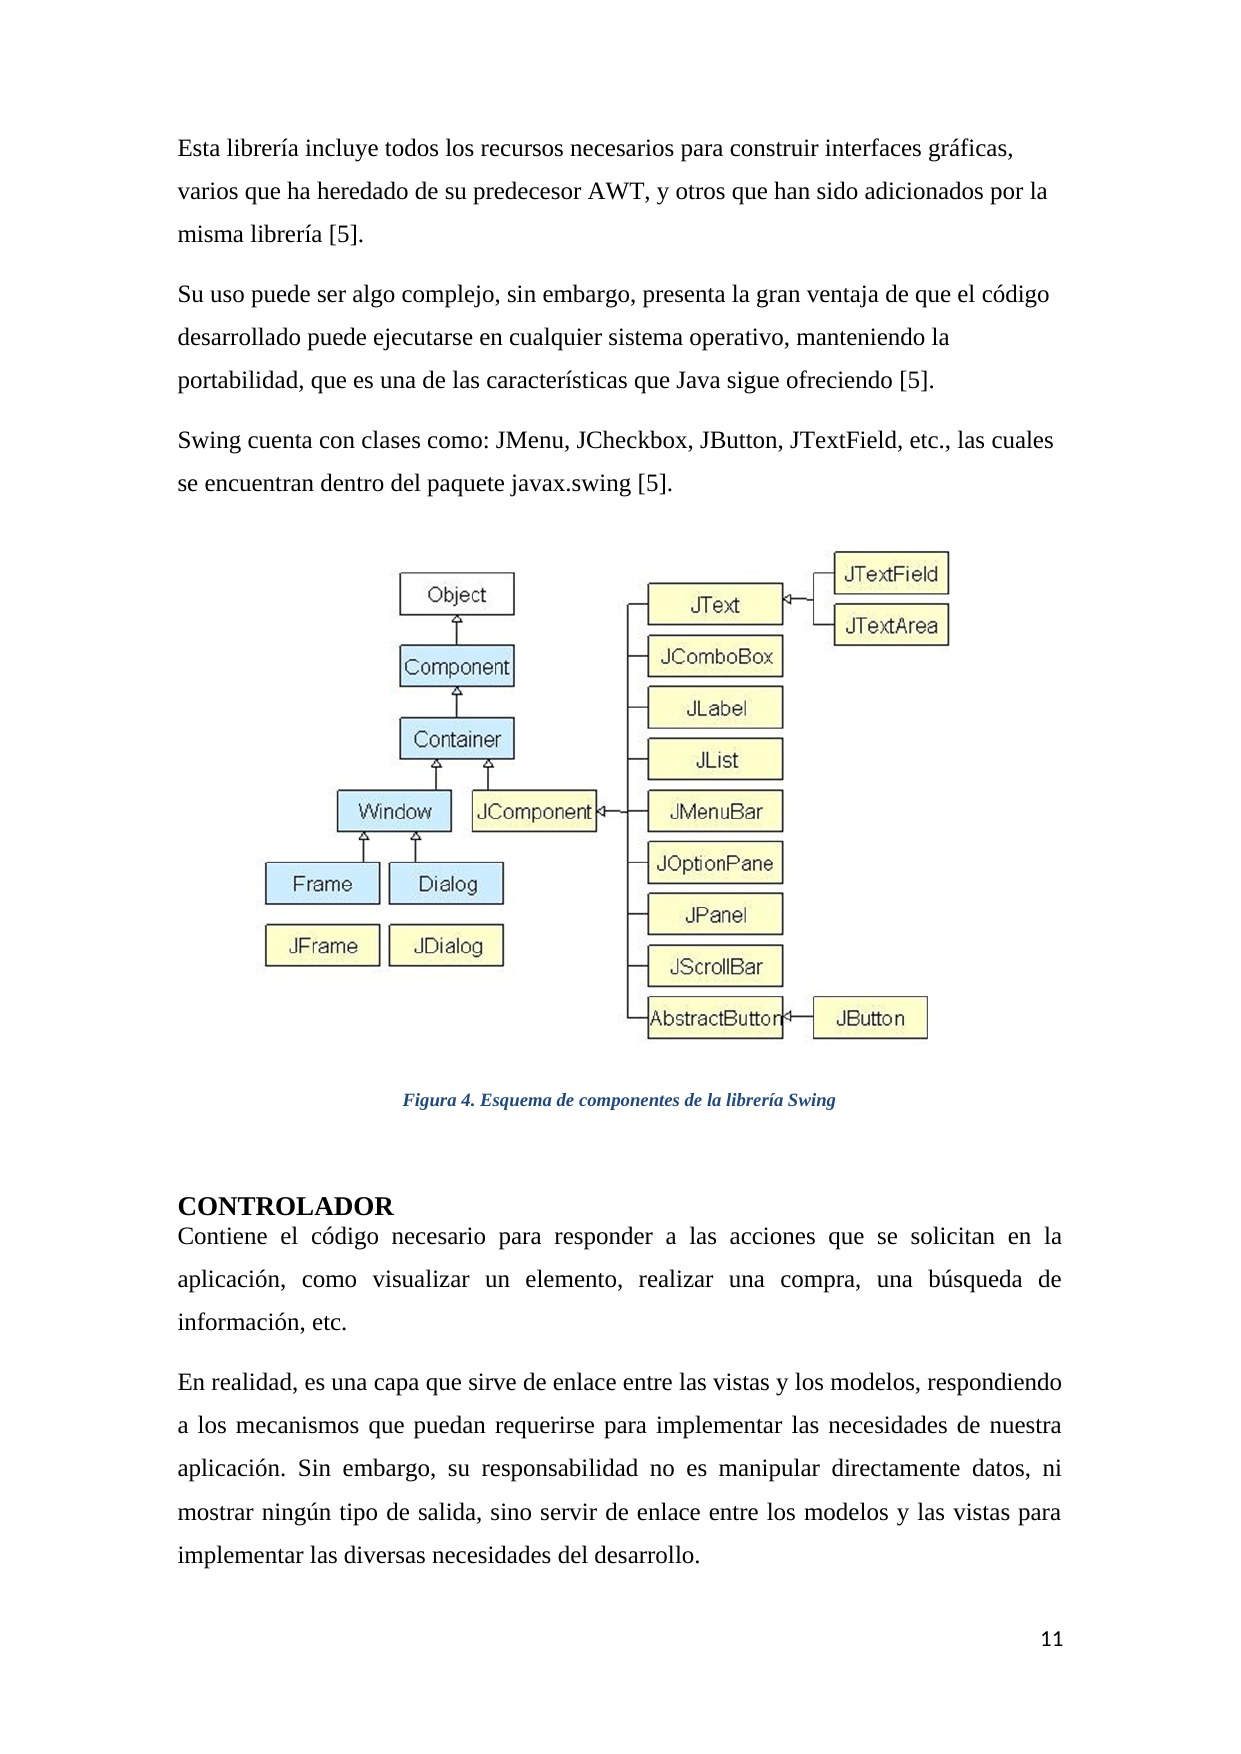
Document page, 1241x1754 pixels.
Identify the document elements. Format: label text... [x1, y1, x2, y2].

text En realidad, es una capa que sirve de enlace entre las vistas y los modelos, respondiendo a los mecanismos que puedan requerirse para implementar las necesidades de nuestra aplicación. Sin embargo, su responsabilidad no es manipular directamente datos, ni mostrar ningún tipo de salida, sino servir de enlace entre los modelos y las vistas para implementar las diversas necesidades del desarrollo. [177, 1367, 1063, 1568]
text Figura 4. Esquema de componentes de la librería Swing [177, 1089, 1063, 1111]
text Su uso puede ser algo complejo, sin embargo, presenta la gran ventaja de que el código desarrollado puede ejecutarse en cualquier sistema operativo, manteniendo la portabilidad, que es una de las características que Java sigue ofreciendo [5]. [177, 279, 1063, 394]
text Esta librería incluye todos los recursos necesarios para construir interfaces gráficas, varios que ha heredado de su predecesor AWT, y otros que han sido adicionados por la misma librería [5]. [177, 133, 1063, 248]
subtitle CONTROLADOR [177, 1190, 1063, 1221]
text Contiene el código necesario para responder a las acciones que se solicitan en la aplicación, como visualizar un elemento, realizar una compra, una búsqueda de información, etc. [177, 1221, 1063, 1336]
picture [245, 528, 995, 1064]
text Swing cuenta con clases como: JMenu, JCheckbox, JButton, JTextField, etc., las cuales se encuentran dentro del paquete javax.swing [5]. [177, 425, 1063, 497]
